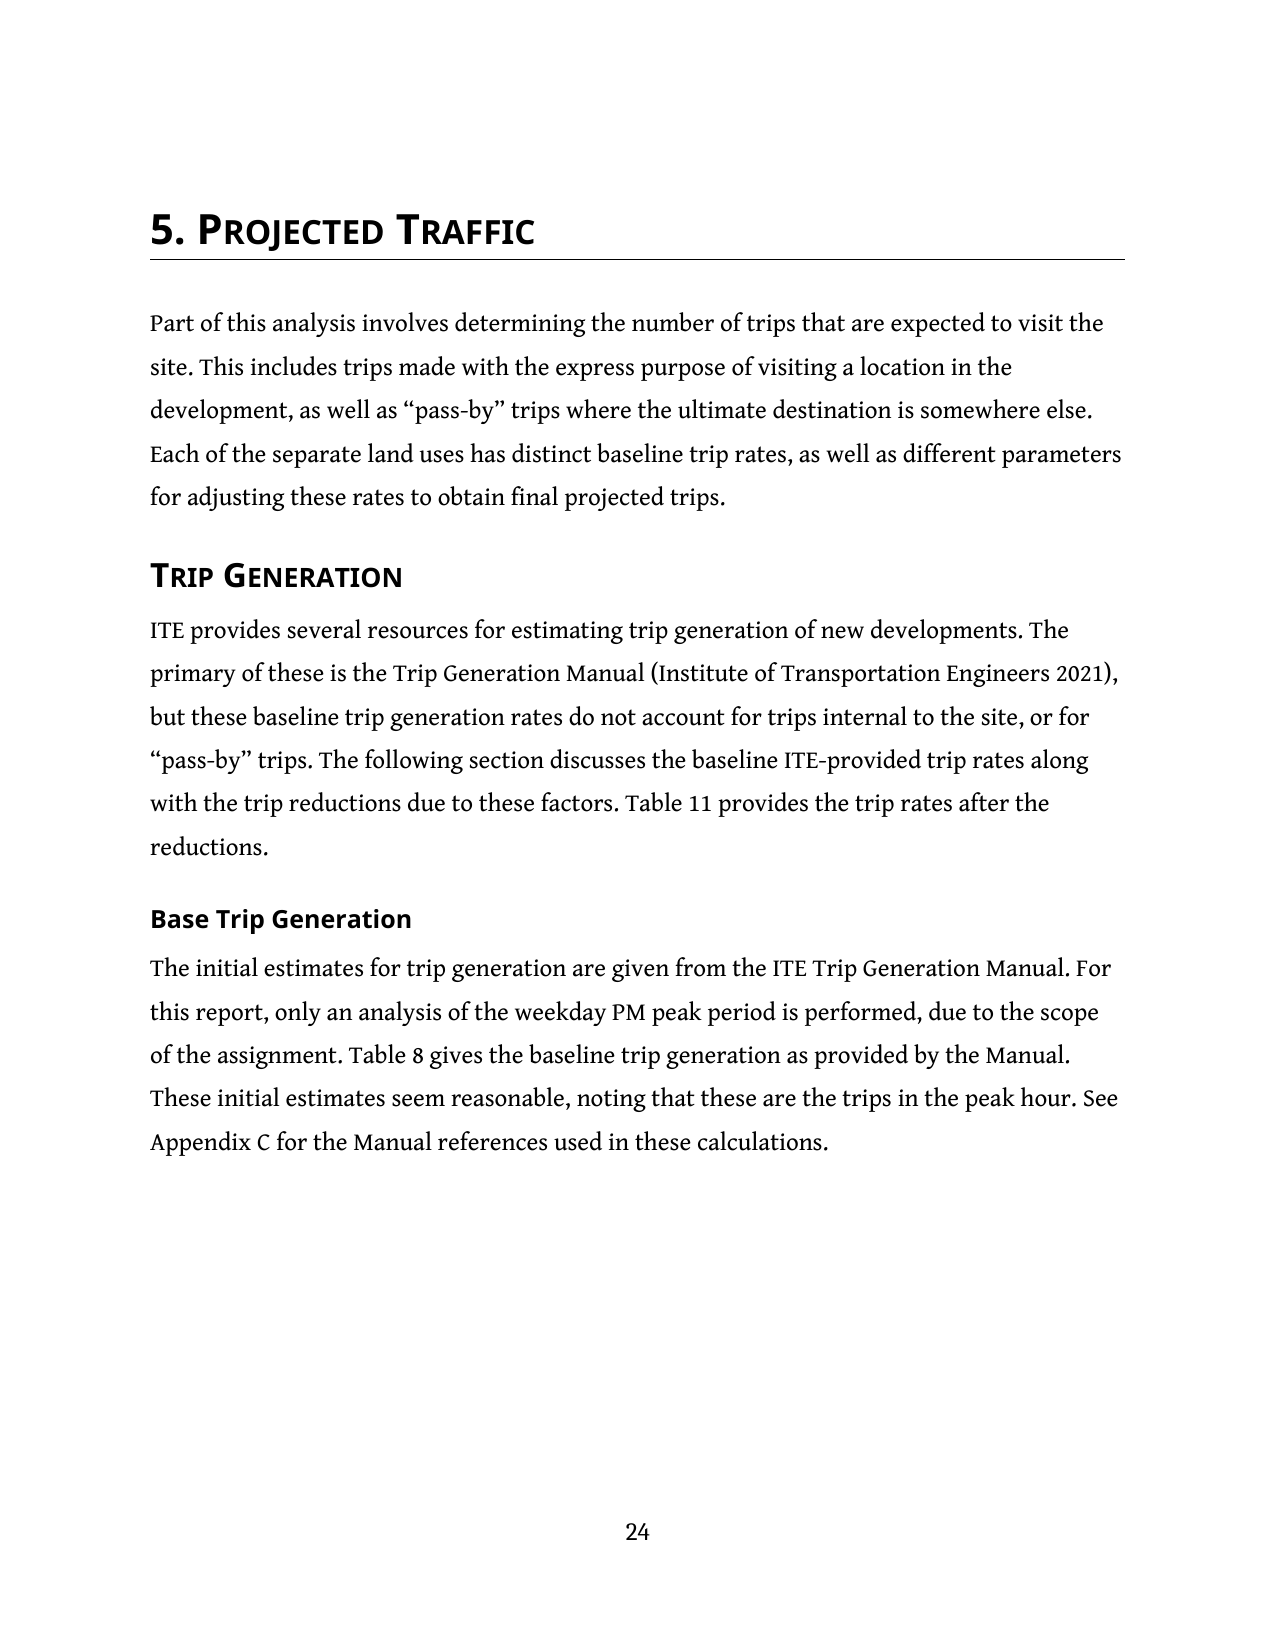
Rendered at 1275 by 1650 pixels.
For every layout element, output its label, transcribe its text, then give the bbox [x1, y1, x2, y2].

text Part of this analysis involves determining the number of trips that are expected to visit the site. This includes trips made with the express purpose of visiting a location in the development, as well as “pass-by” trips where the ultimate destination is somewhere else. Each of the separate land uses has distinct baseline trip rates, as well as different parameters for adjusting these rates to obtain final projected trips. [150, 310, 1125, 513]
subtitle Trip Generation [150, 552, 1125, 597]
subtitle 5. Projected Traffic [150, 200, 1125, 259]
text ITE provides several resources for estimating trip generation of new developments. The primary of these is the Trip Generation Manual (Institute of Transportation Engineers 2021), but these baseline trip generation rates do not account for trips internal to the site, or for “pass-by” trips. The following section discusses the baseline ITE-provided trip rates along with the trip reductions due to these factors. Table 11 provides the trip rates after the reductions. [150, 616, 1125, 862]
text The initial estimates for trip generation are given from the ITE Trip Generation Manual. For this report, only an analysis of the weekday PM peak period is performed, due to the scope of the assignment. Table 8 gives the baseline trip generation as provided by the Manual. These initial estimates seem reasonable, noting that these are the trips in the peak hour. See Appendix C for the Manual references used in these calculations. [150, 955, 1125, 1157]
subtitle Base Trip Generation [150, 902, 1125, 936]
